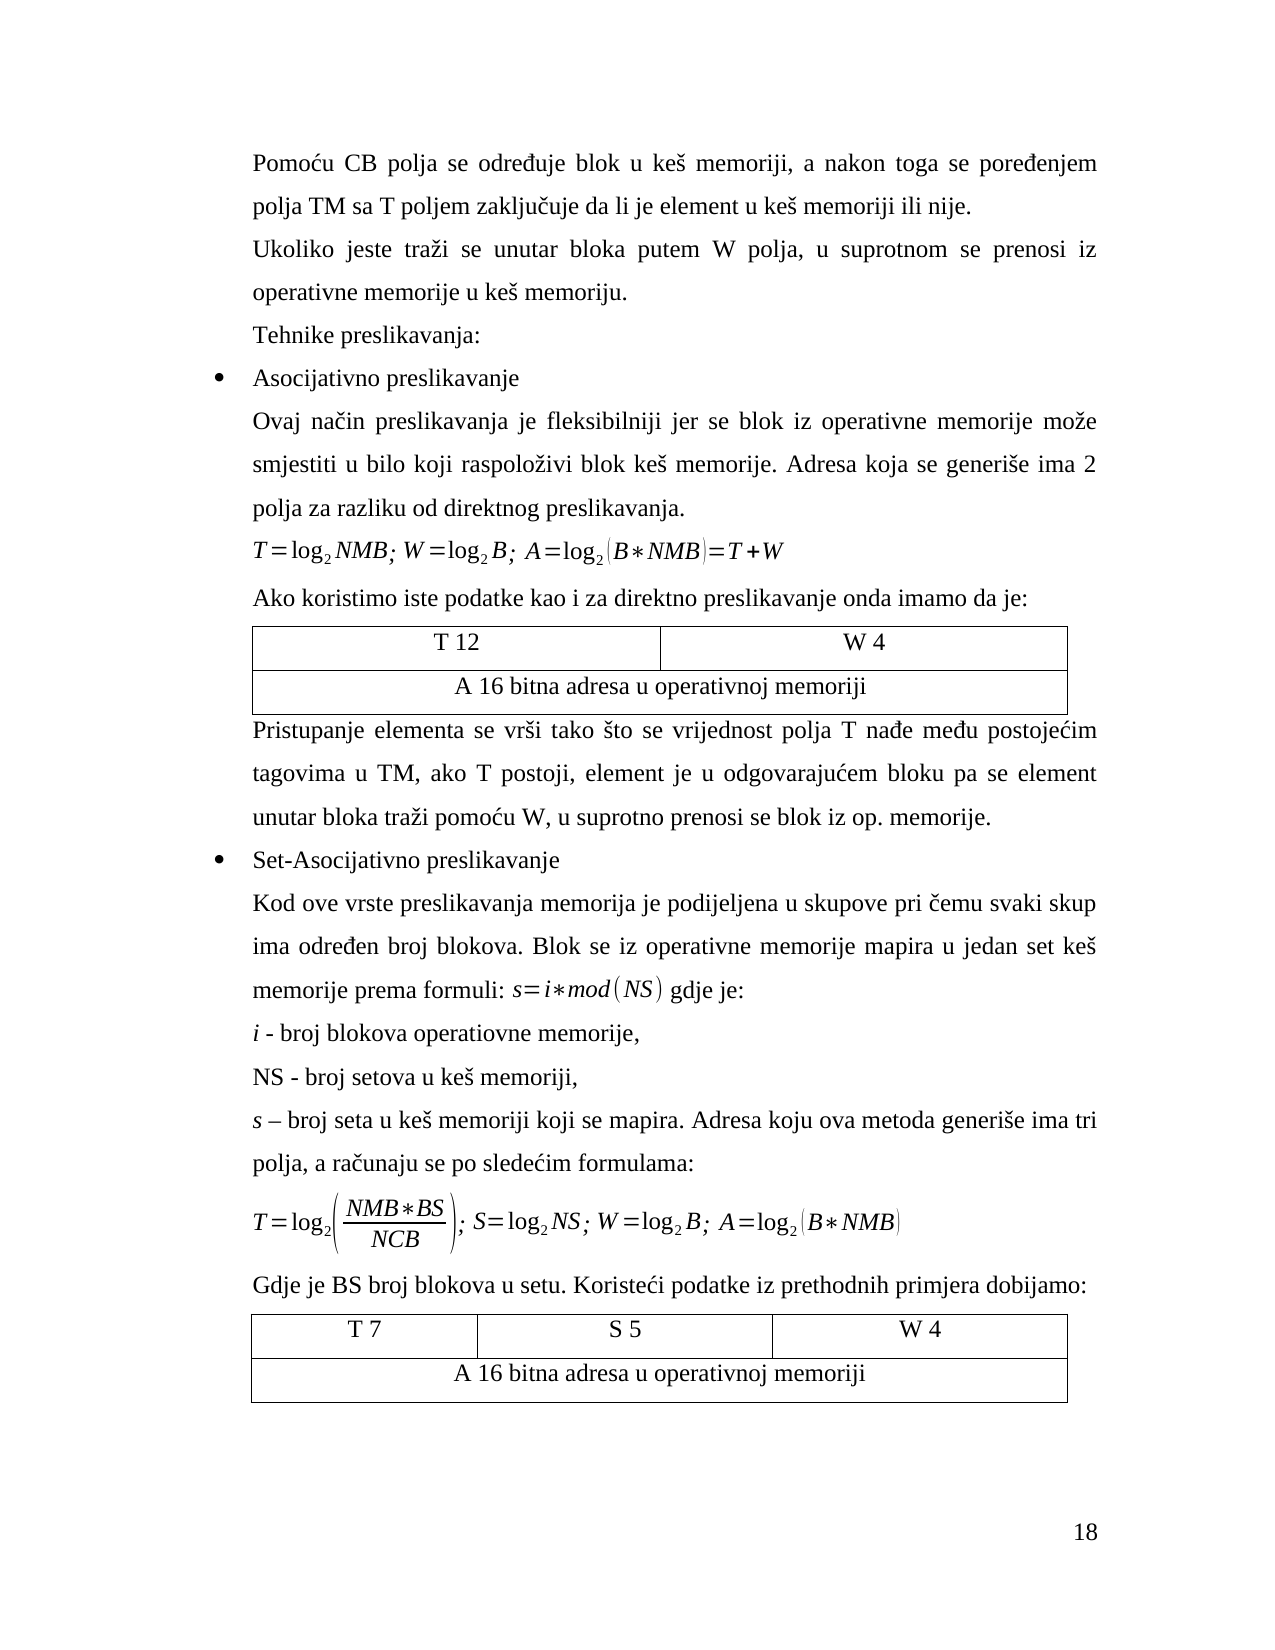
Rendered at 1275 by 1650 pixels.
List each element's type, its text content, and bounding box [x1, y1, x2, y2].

list Kod ove vrste preslikavanja memorija je podijeljena u skupove pri čemu svaki skup ima određen broj blokova. Blok se iz operativne memorije mapira u jedan set keš memorije prema formuli: gdje je: [252, 888, 1098, 1004]
list ; ; [252, 536, 1098, 569]
table_cell A 16 bitna adresa u operativnoj memoriji [252, 1359, 1067, 1402]
list Ukoliko jeste traži se unutar bloka putem W polja, u suprotnom se prenosi iz operativne memorije u keš memoriju. [252, 234, 1098, 306]
table_header T 7 [252, 1315, 477, 1357]
table_header T 12 [253, 627, 660, 670]
list Set-Asocijativno preslikavanje [215, 845, 1098, 873]
list s – broj seta u keš memoriji koji se mapira. Adresa koju ova metoda generiše ima tri polja, a računaju se po sledećim formulama: [252, 1105, 1098, 1177]
list Ako koristimo iste podatke kao i za direktno preslikavanje onda imamo da je: [252, 583, 1098, 612]
table_header W 4 [773, 1315, 1067, 1357]
list Pristupanje elementa se vrši tako što se vrijednost polja T nađe među postojećim tagovima u TM, ako T postoji, element je u odgovarajućem bloku pa se element unutar bloka traži pomoću W, u suprotno prenosi se blok iz op. memorije. [252, 715, 1098, 830]
list Tehnike preslikavanja: [252, 320, 1098, 349]
list ; ; ; [252, 1191, 1098, 1256]
table_cell A 16 bitna adresa u operativnoj memoriji [253, 671, 1067, 714]
list Asocijativno preslikavanje [215, 363, 1098, 392]
table_header S 5 [478, 1315, 772, 1357]
list i - broj blokova operatiovne memorije, [252, 1018, 1098, 1047]
table_header W 4 [661, 627, 1067, 670]
list Gdje je BS broj blokova u setu. Koristeći podatke iz prethodnih primjera dobijamo: [252, 1270, 1098, 1299]
list Pomoću CB polja se određuje blok u keš memoriji, a nakon toga se poređenjem polja TM sa T poljem zaključuje da li je element u keš memoriji ili nije. [252, 148, 1098, 219]
list Ovaj način preslikavanja je fleksibilniji jer se blok iz operativne memorije može smjestiti u bilo koji raspoloživi blok keš memorije. Adresa koja se generiše ima 2 polja za razliku od direktnog preslikavanja. [252, 406, 1098, 521]
list NS - broj setova u keš memoriji, [252, 1062, 1098, 1090]
